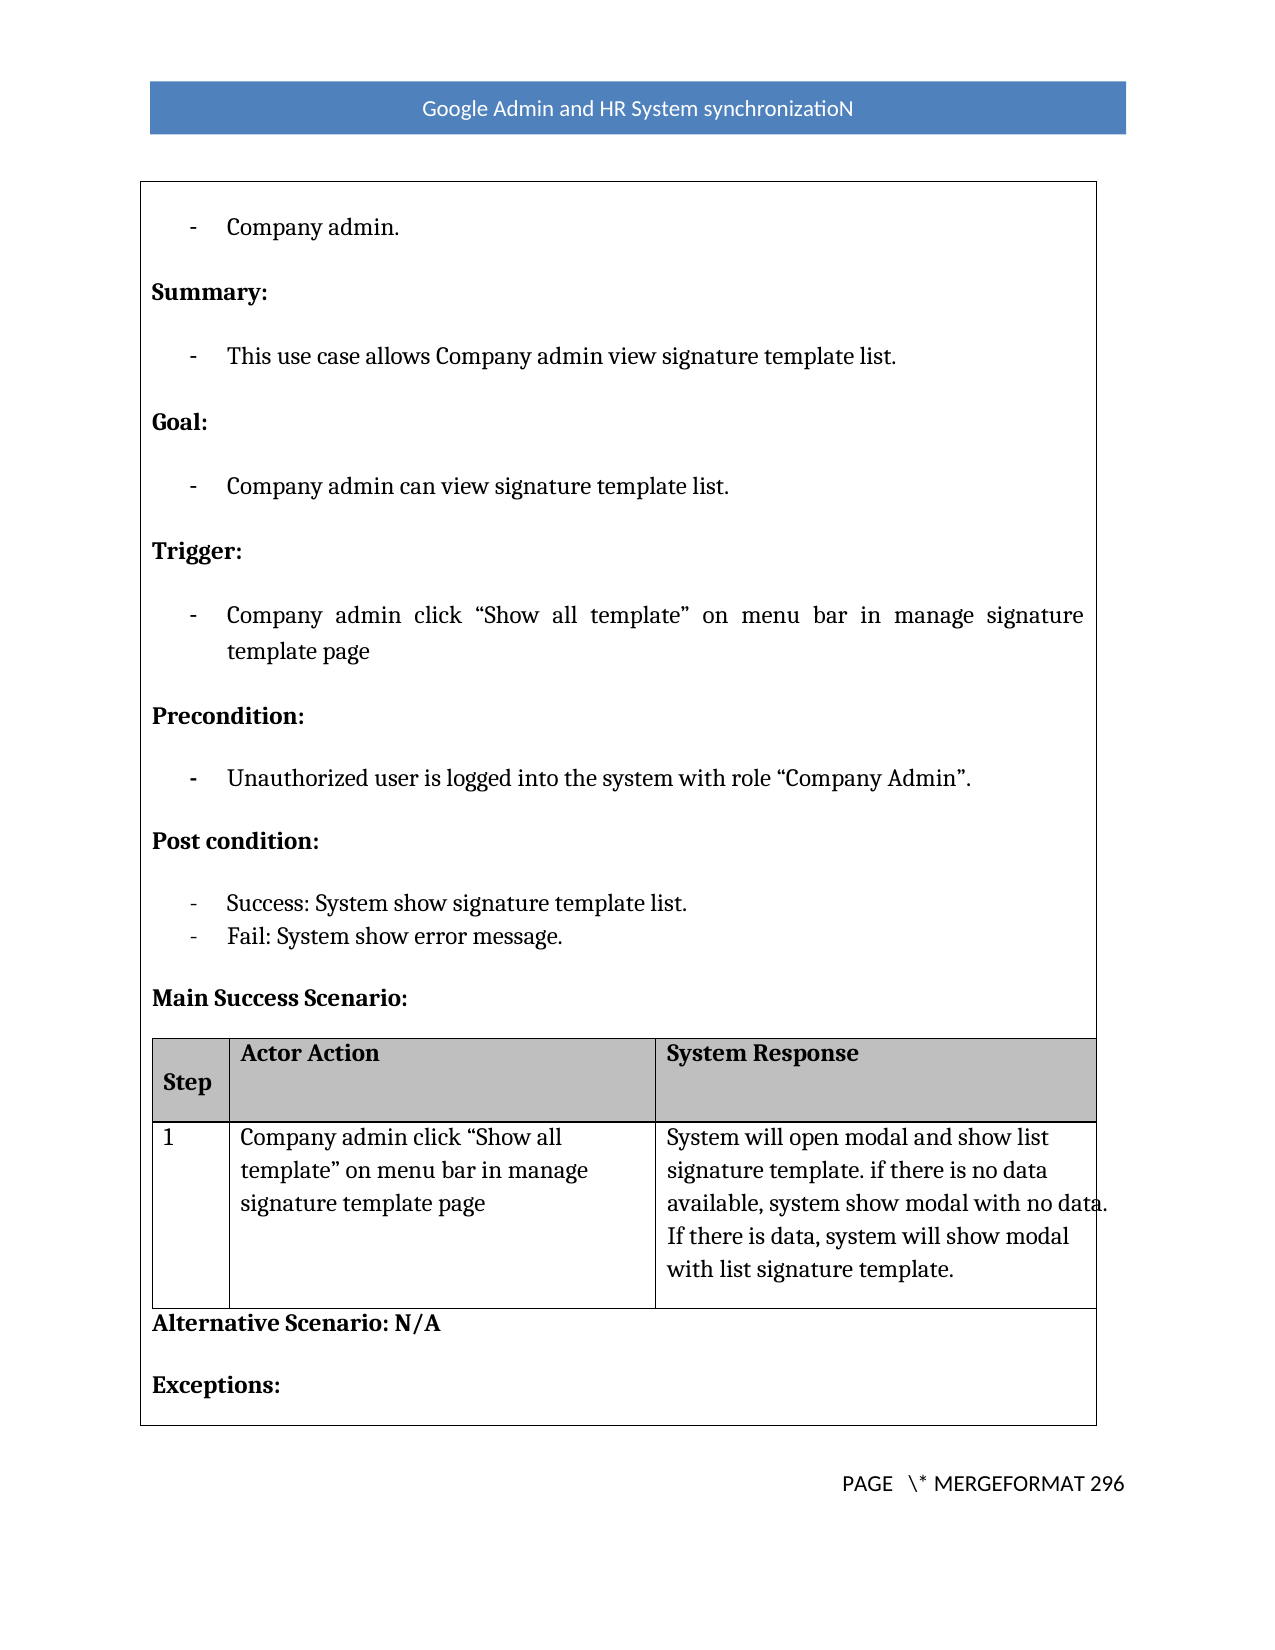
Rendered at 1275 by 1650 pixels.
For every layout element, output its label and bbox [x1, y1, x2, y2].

table_cell [141, 182, 1096, 1425]
